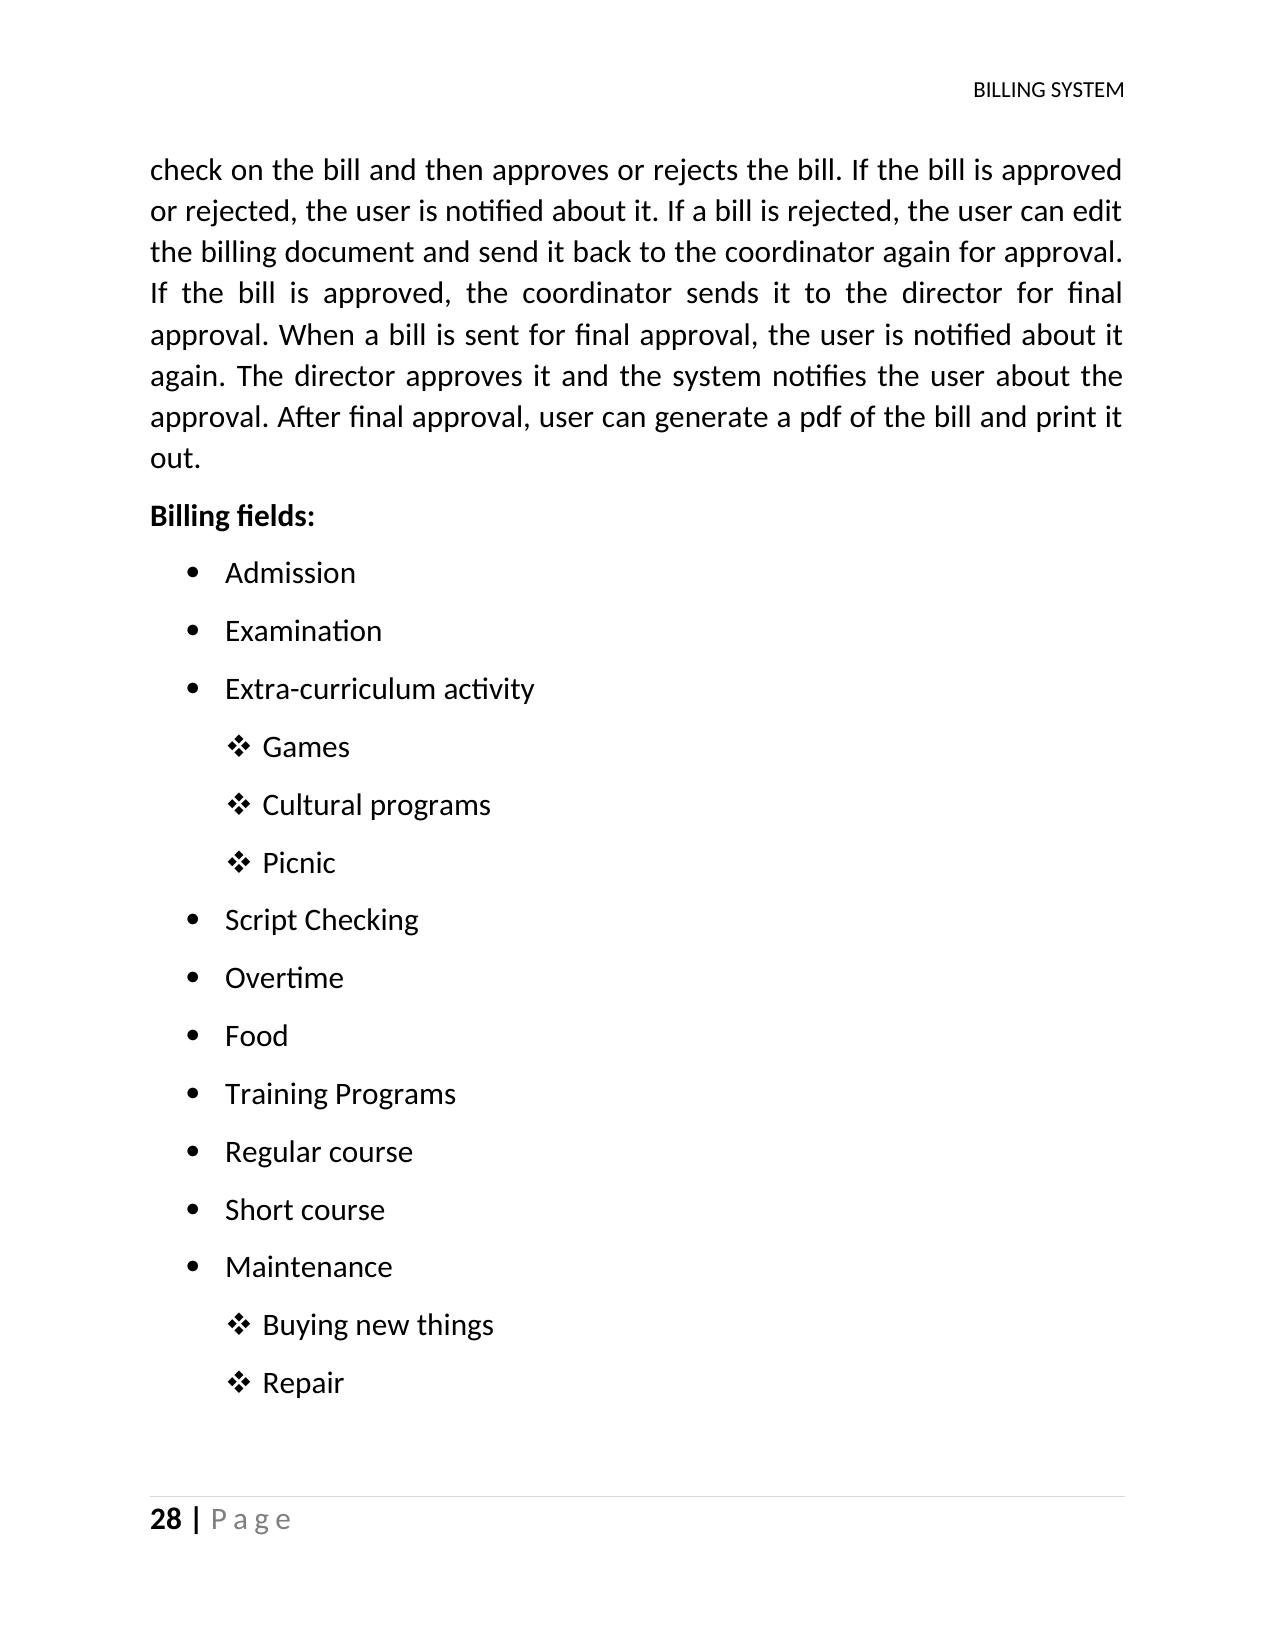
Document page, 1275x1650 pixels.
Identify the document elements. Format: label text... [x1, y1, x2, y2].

list Picnic [225, 843, 1125, 881]
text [150, 150, 1125, 476]
list Extra-curriculum activity [187, 669, 1125, 707]
list Maintenance [187, 1247, 1125, 1286]
list Script Checking [187, 901, 1125, 939]
list Cultural programs [225, 785, 1125, 823]
list Overtime [187, 958, 1125, 996]
list Admission [187, 554, 1125, 592]
list Repair [225, 1363, 1125, 1401]
list Examination [187, 611, 1125, 649]
text Billing fields: [150, 496, 1125, 534]
list Short course [187, 1189, 1125, 1228]
list Training Programs [187, 1074, 1125, 1112]
list Buying new things [225, 1305, 1125, 1343]
list Games [225, 727, 1125, 765]
list Food [187, 1016, 1125, 1054]
list Regular course [187, 1132, 1125, 1170]
